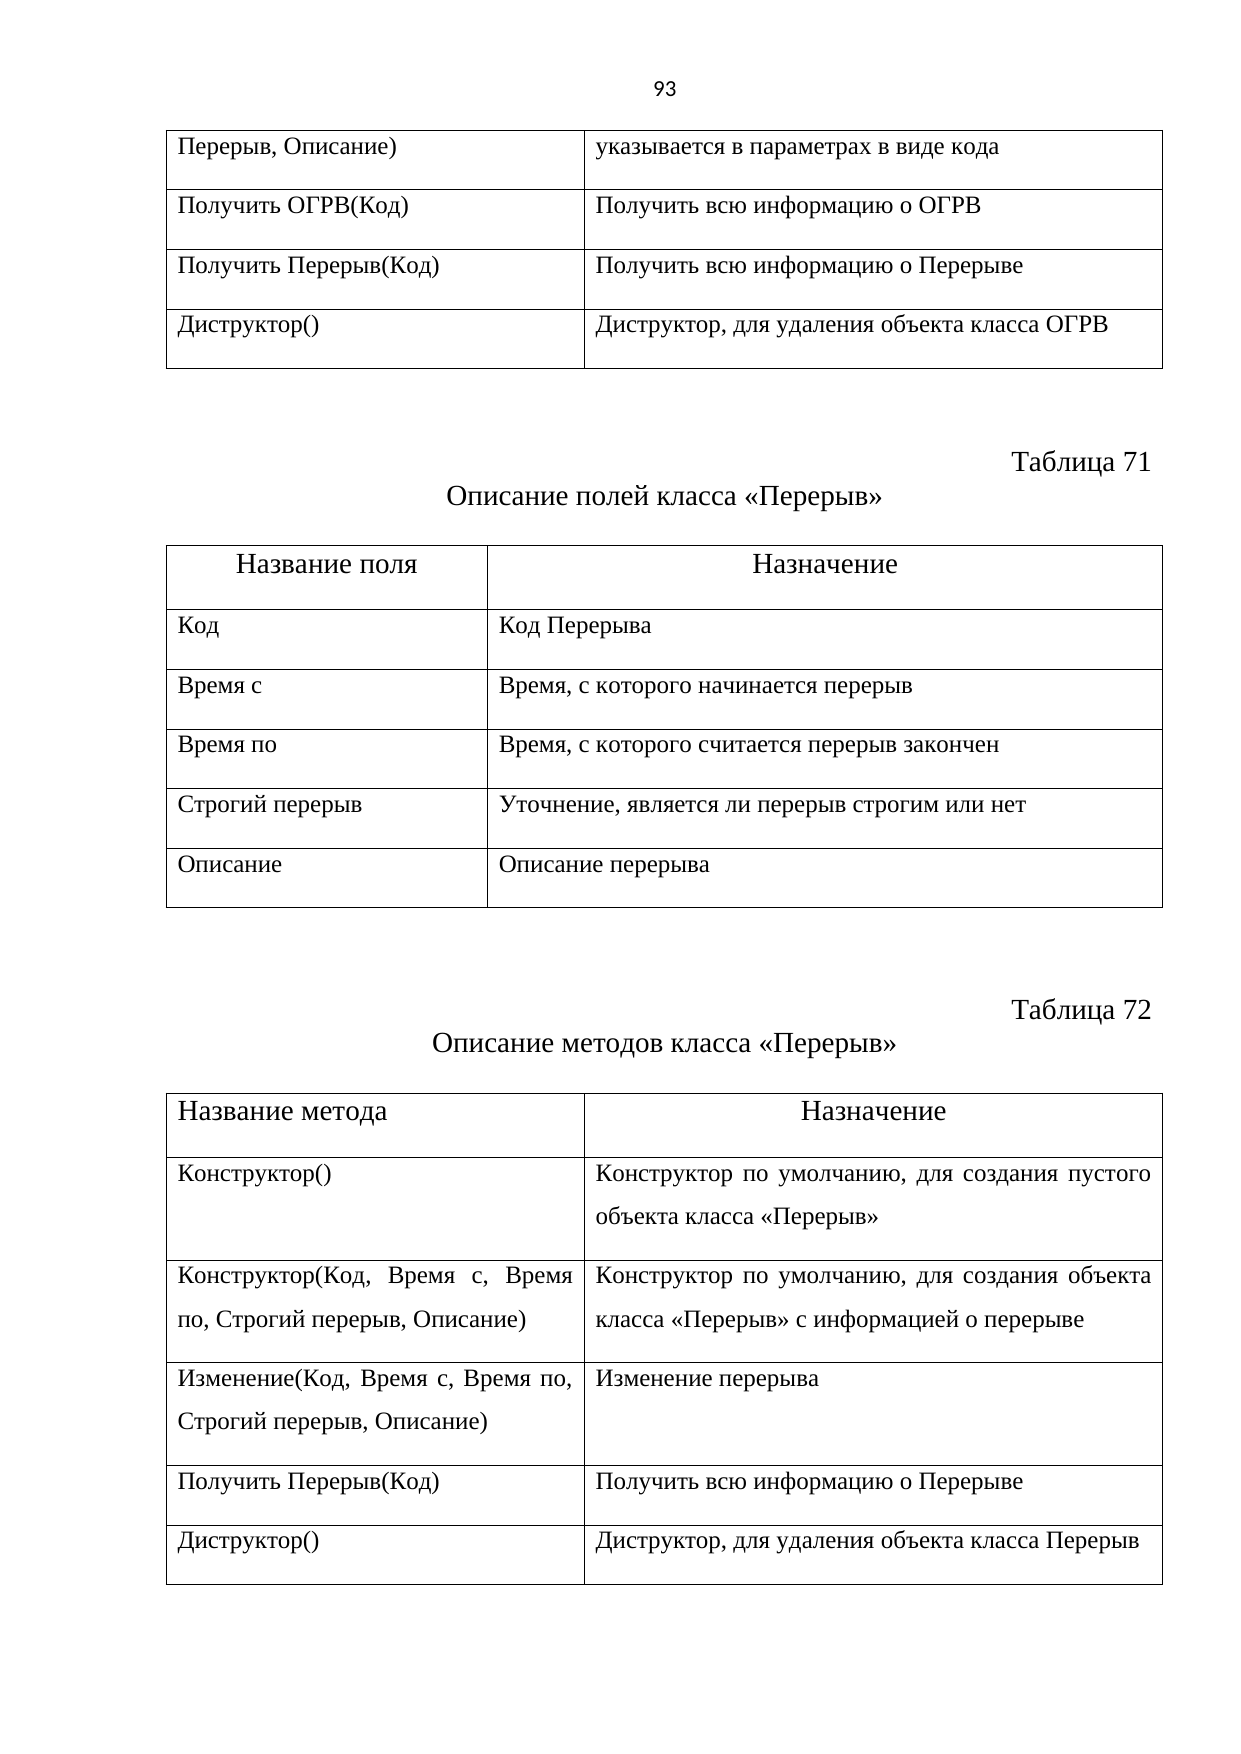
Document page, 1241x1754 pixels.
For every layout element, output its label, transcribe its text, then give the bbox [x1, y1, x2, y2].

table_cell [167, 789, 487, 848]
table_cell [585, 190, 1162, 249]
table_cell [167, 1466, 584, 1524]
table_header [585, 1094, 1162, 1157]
text Таблица 72 [251, 992, 1152, 1025]
text Описание полей класса «Перерыв» [177, 478, 1152, 512]
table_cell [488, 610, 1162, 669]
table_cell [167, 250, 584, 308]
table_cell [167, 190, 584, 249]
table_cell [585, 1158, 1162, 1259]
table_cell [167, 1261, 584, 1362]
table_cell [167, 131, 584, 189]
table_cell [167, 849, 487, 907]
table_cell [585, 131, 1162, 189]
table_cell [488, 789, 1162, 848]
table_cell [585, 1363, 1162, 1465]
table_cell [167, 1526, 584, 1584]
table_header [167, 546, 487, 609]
text Описание методов класса «Перерыв» [177, 1025, 1152, 1059]
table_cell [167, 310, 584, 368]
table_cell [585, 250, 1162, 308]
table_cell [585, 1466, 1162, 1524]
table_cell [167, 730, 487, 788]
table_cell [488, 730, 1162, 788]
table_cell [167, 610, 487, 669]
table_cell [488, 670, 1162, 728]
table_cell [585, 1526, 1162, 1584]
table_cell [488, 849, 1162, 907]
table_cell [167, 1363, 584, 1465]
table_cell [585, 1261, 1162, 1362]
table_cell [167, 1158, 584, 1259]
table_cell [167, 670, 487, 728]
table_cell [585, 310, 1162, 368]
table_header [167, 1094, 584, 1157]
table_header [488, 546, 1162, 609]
text Таблица 71 [251, 444, 1152, 478]
